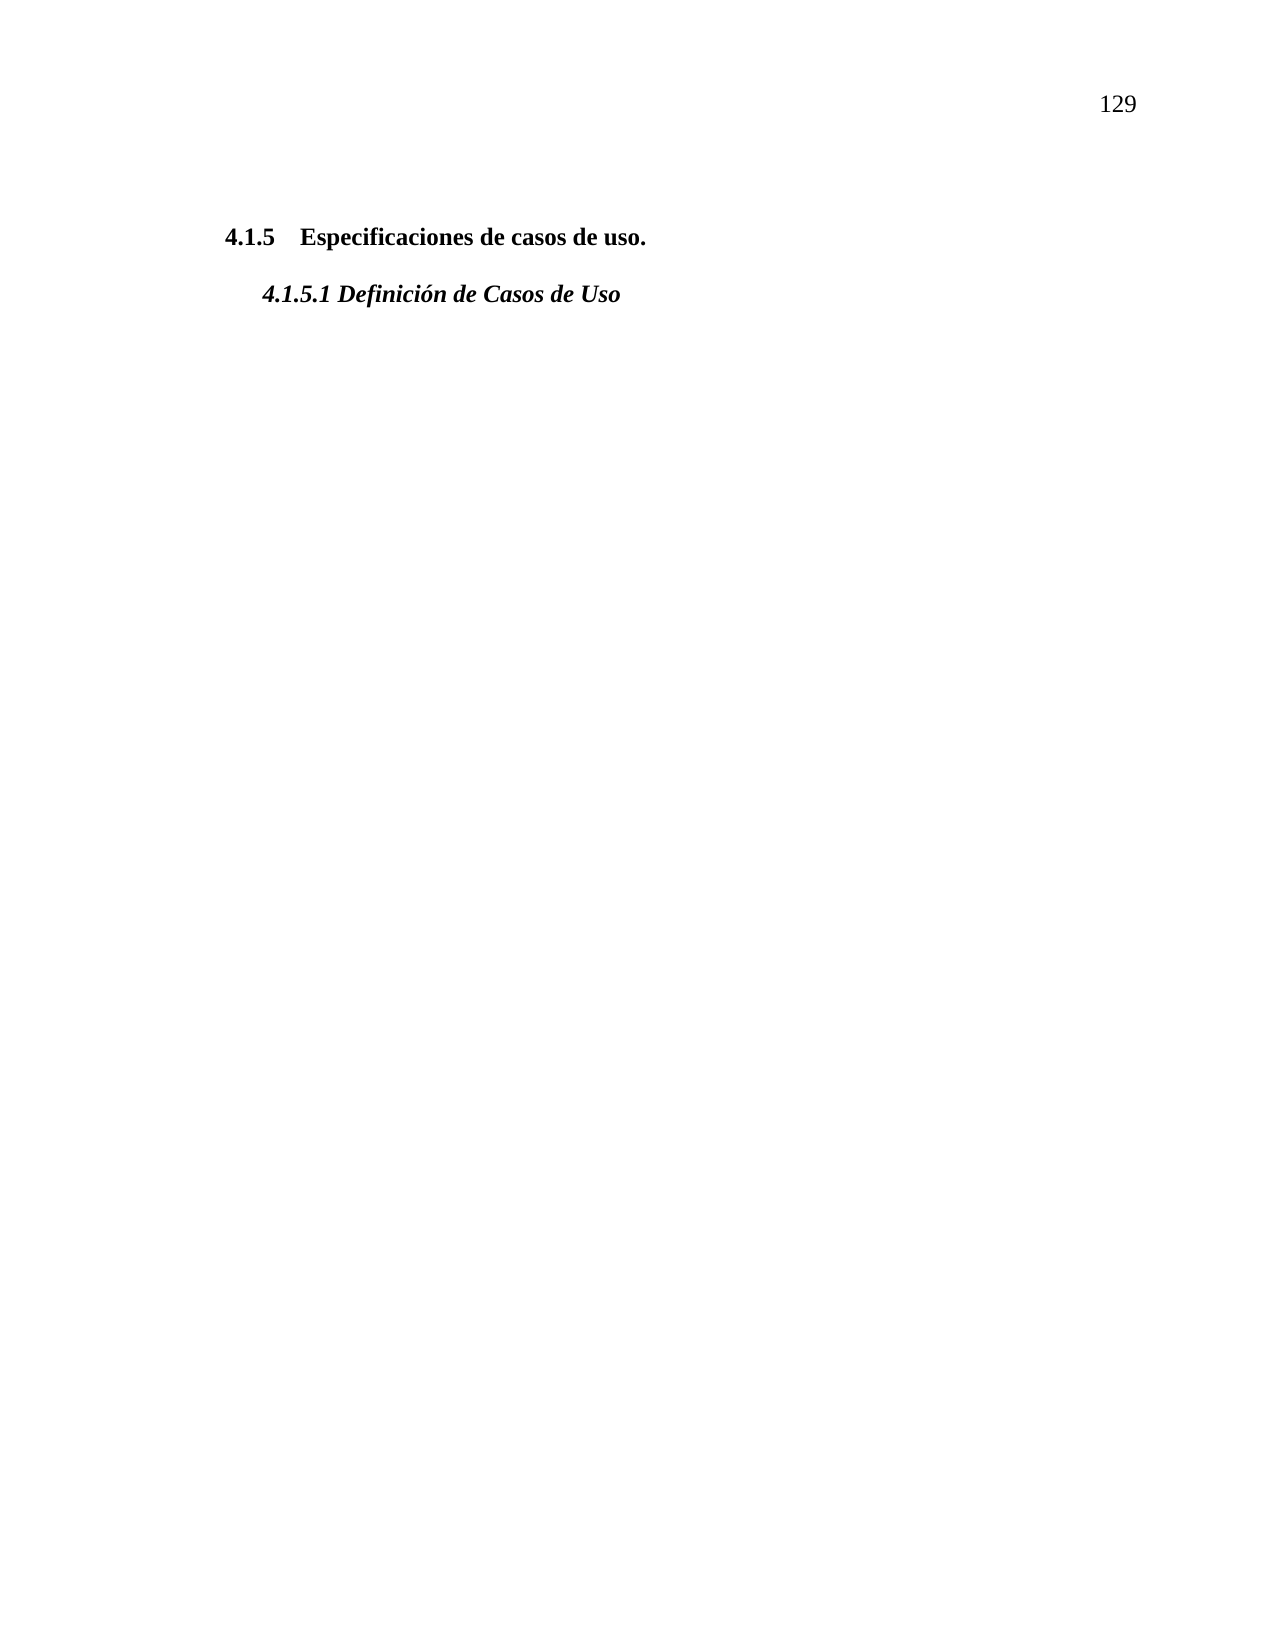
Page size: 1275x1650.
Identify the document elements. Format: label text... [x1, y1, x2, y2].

subtitle Especificaciones de casos de uso. [225, 222, 1125, 251]
subtitle Definición de Casos de Uso [262, 279, 1125, 308]
